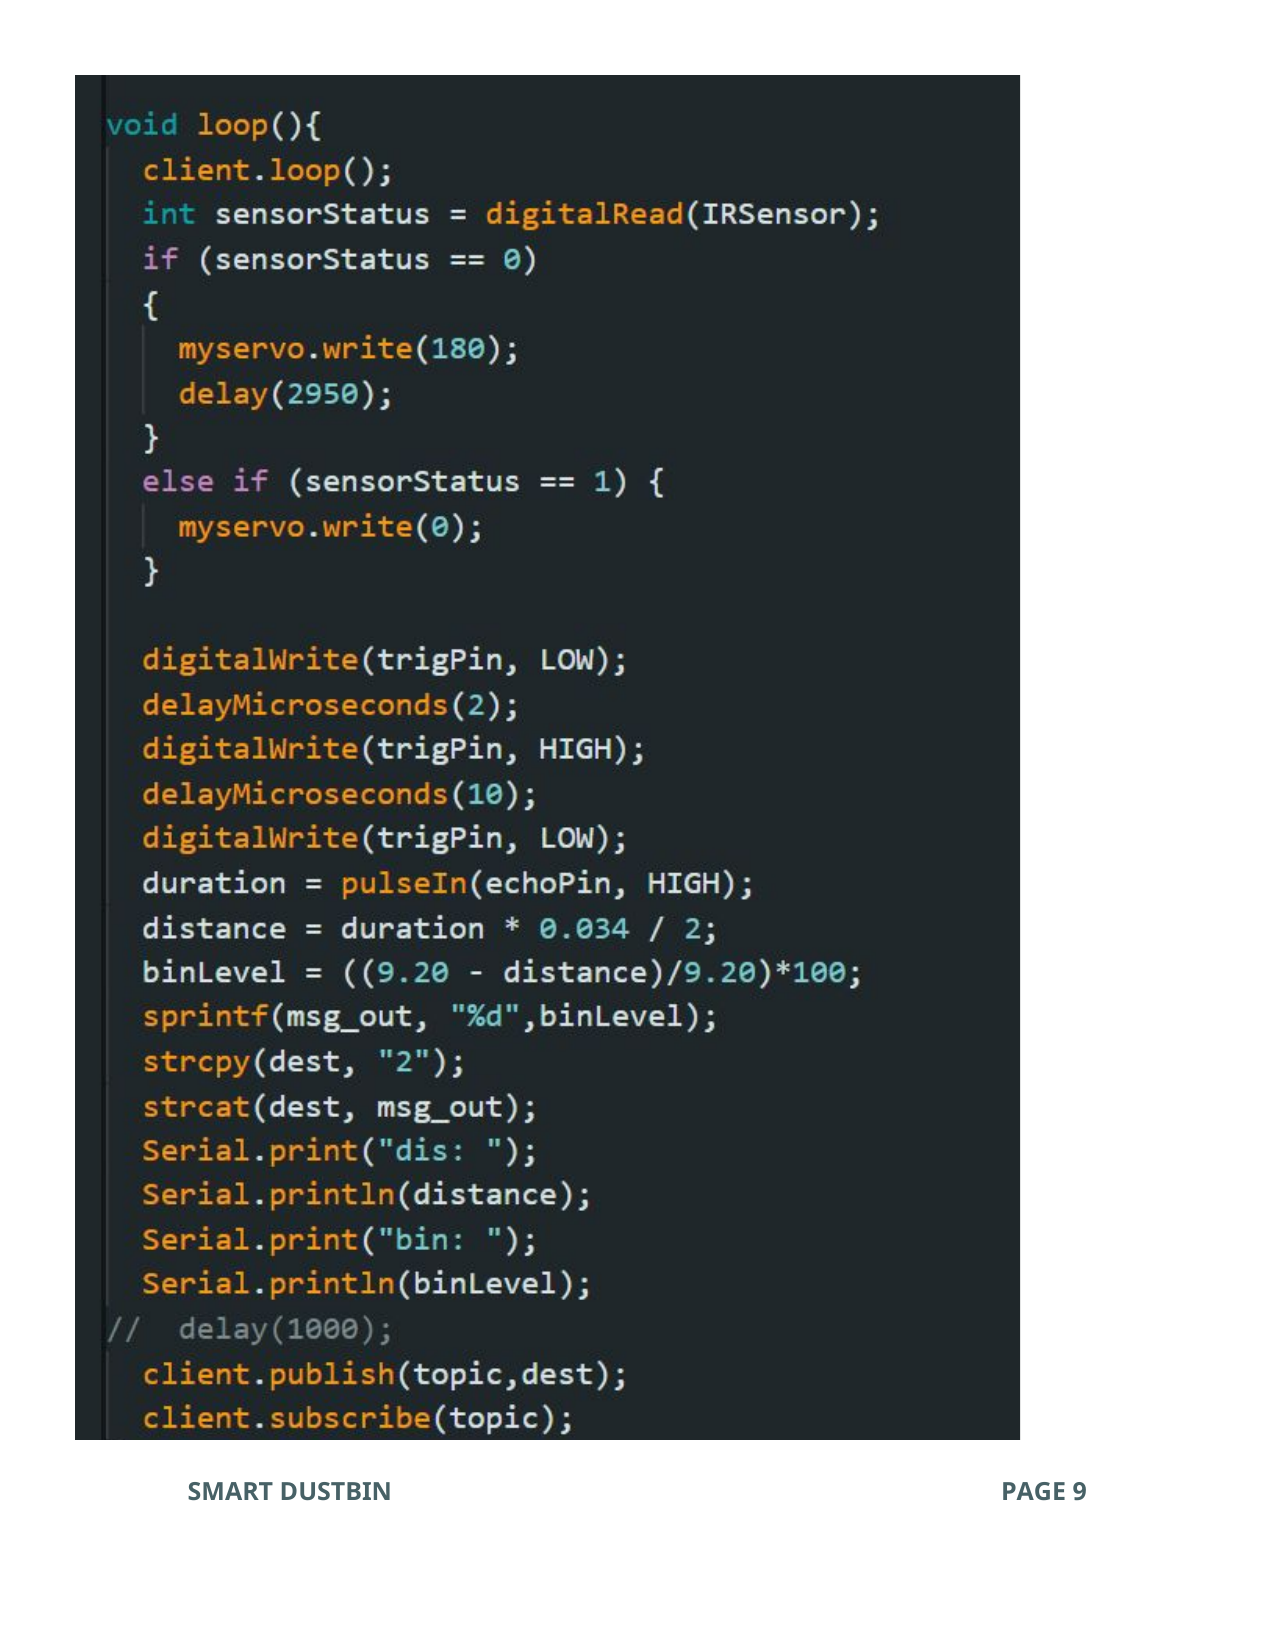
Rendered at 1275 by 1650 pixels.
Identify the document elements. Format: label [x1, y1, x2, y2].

picture [75, 75, 1021, 1440]
